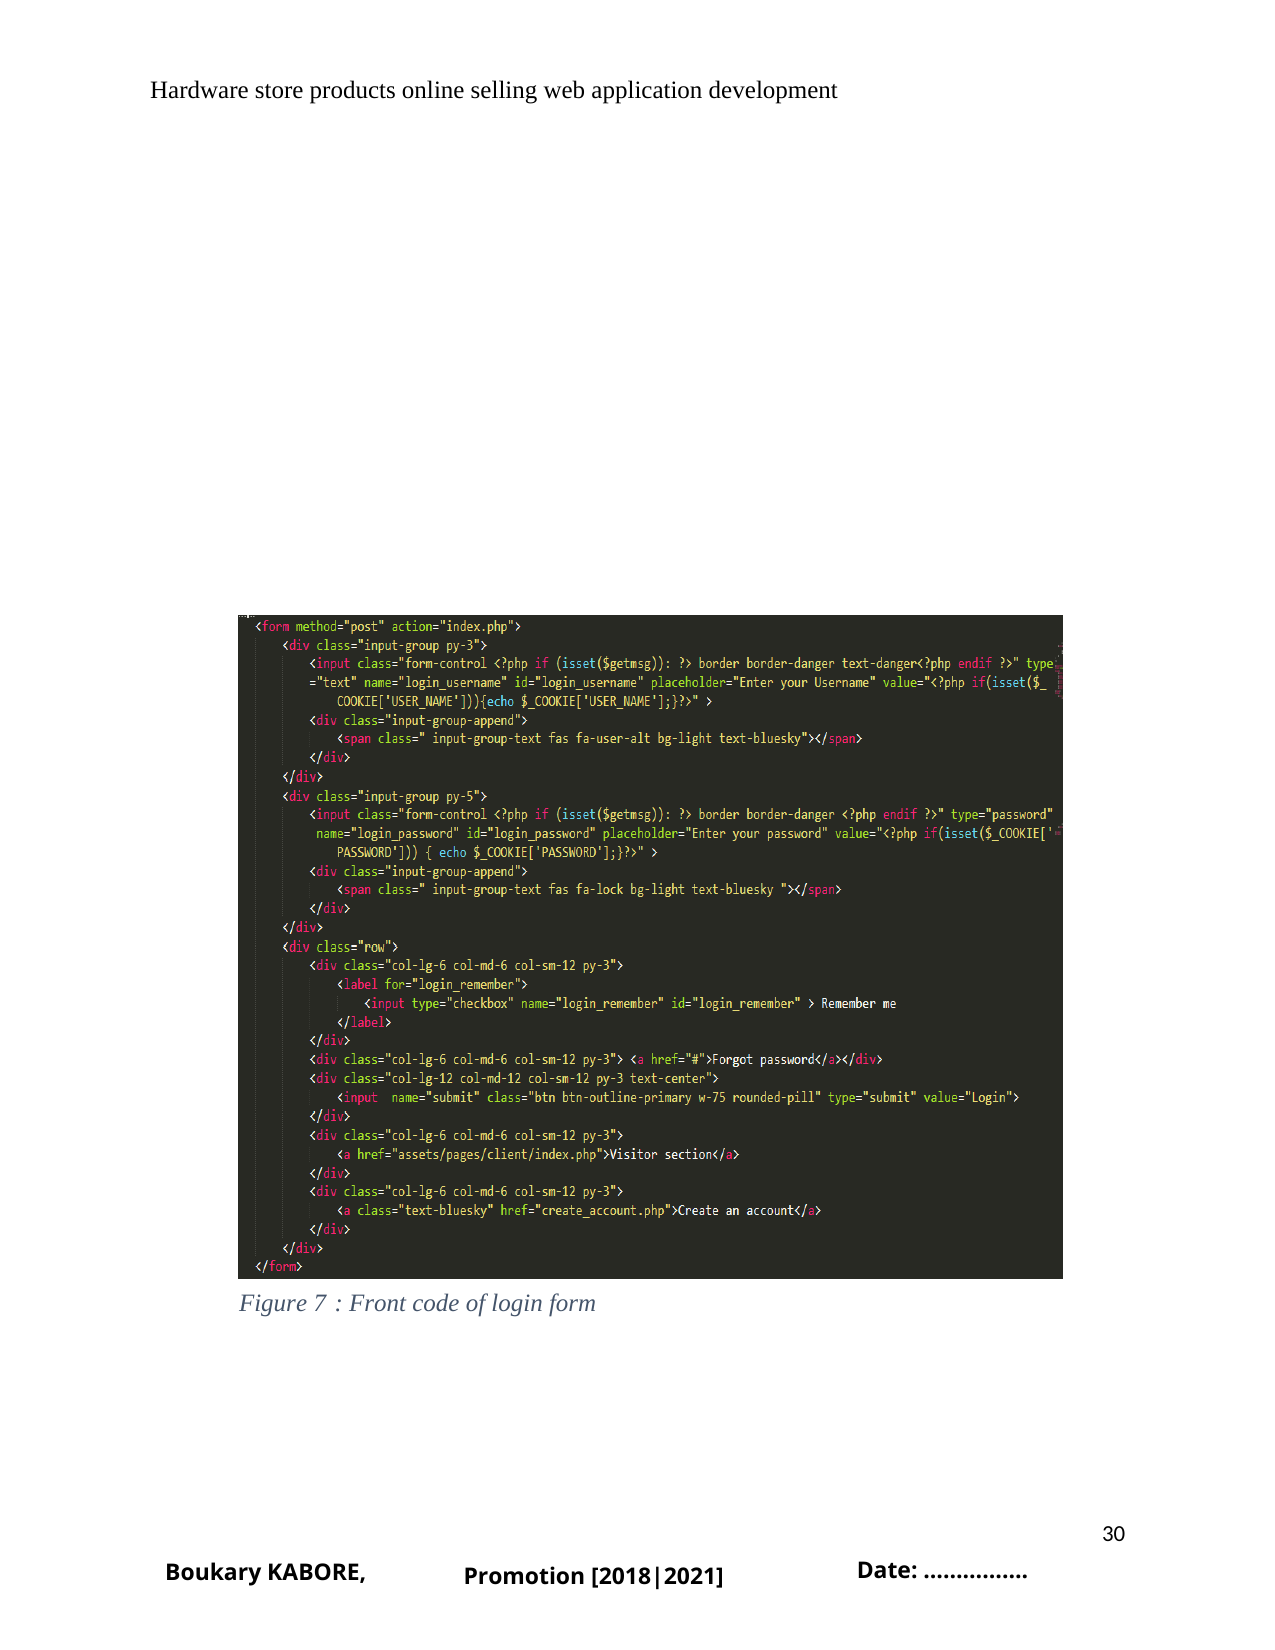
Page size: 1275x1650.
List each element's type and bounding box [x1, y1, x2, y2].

picture [238, 615, 1063, 1279]
